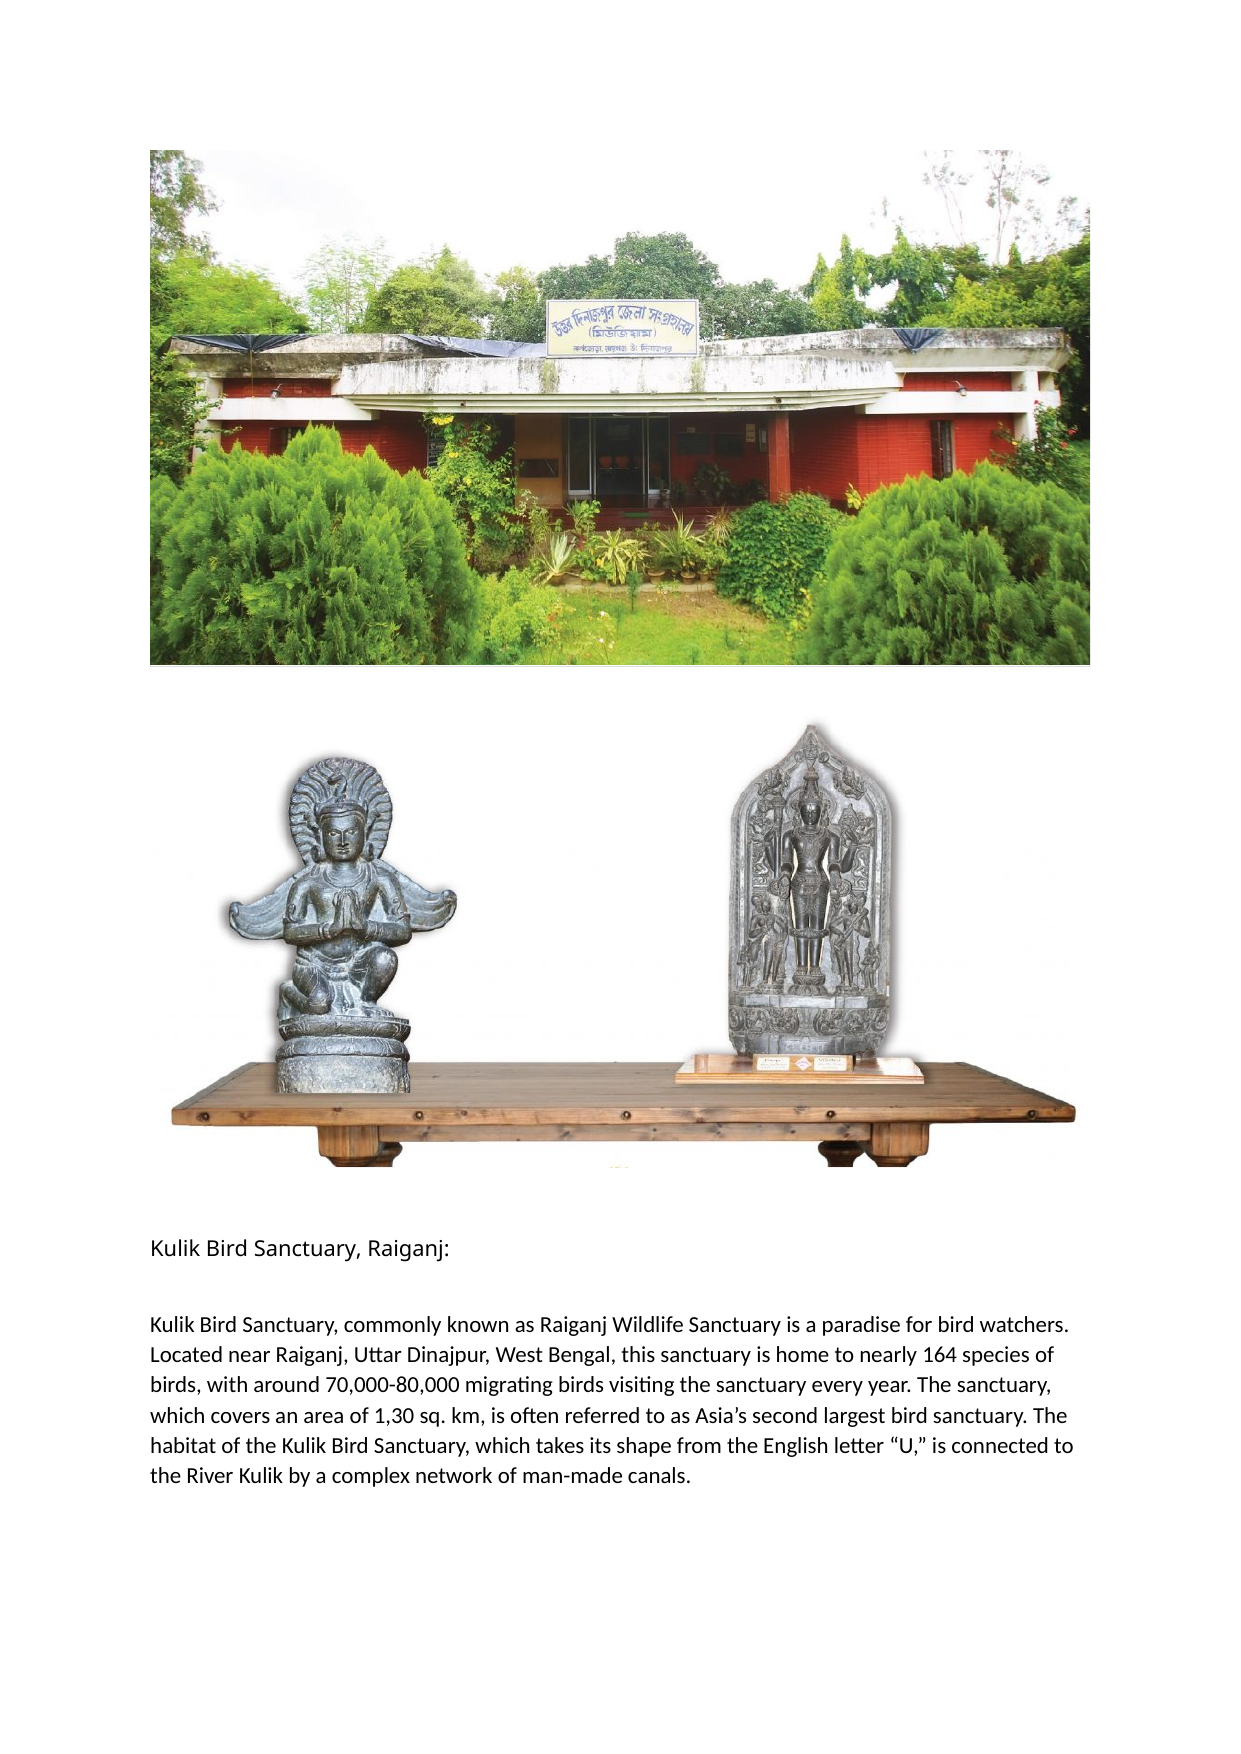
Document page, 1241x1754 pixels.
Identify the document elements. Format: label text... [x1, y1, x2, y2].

text Kulik Bird Sanctuary, Raiganj: [150, 1233, 1090, 1263]
text Kulik Bird Sanctuary, commonly known as Raiganj Wildlife Sanctuary is a paradise for bird watchers. Located near Raiganj, Uttar Dinajpur, West Bengal, this sanctuary is home to nearly 164 species of birds, with around 70,000-80,000 migrating birds visiting the sanctuary every year. The sanctuary, which covers an area of 1,30 sq. km, is often referred to as Asia’s second largest bird sanctuary. The habitat of the Kulik Bird Sanctuary, which takes its shape from the English letter “U,” is connected to the River Kulik by a complex network of man-made canals. [150, 1310, 1090, 1489]
picture [150, 150, 1091, 665]
picture [150, 666, 1091, 1168]
